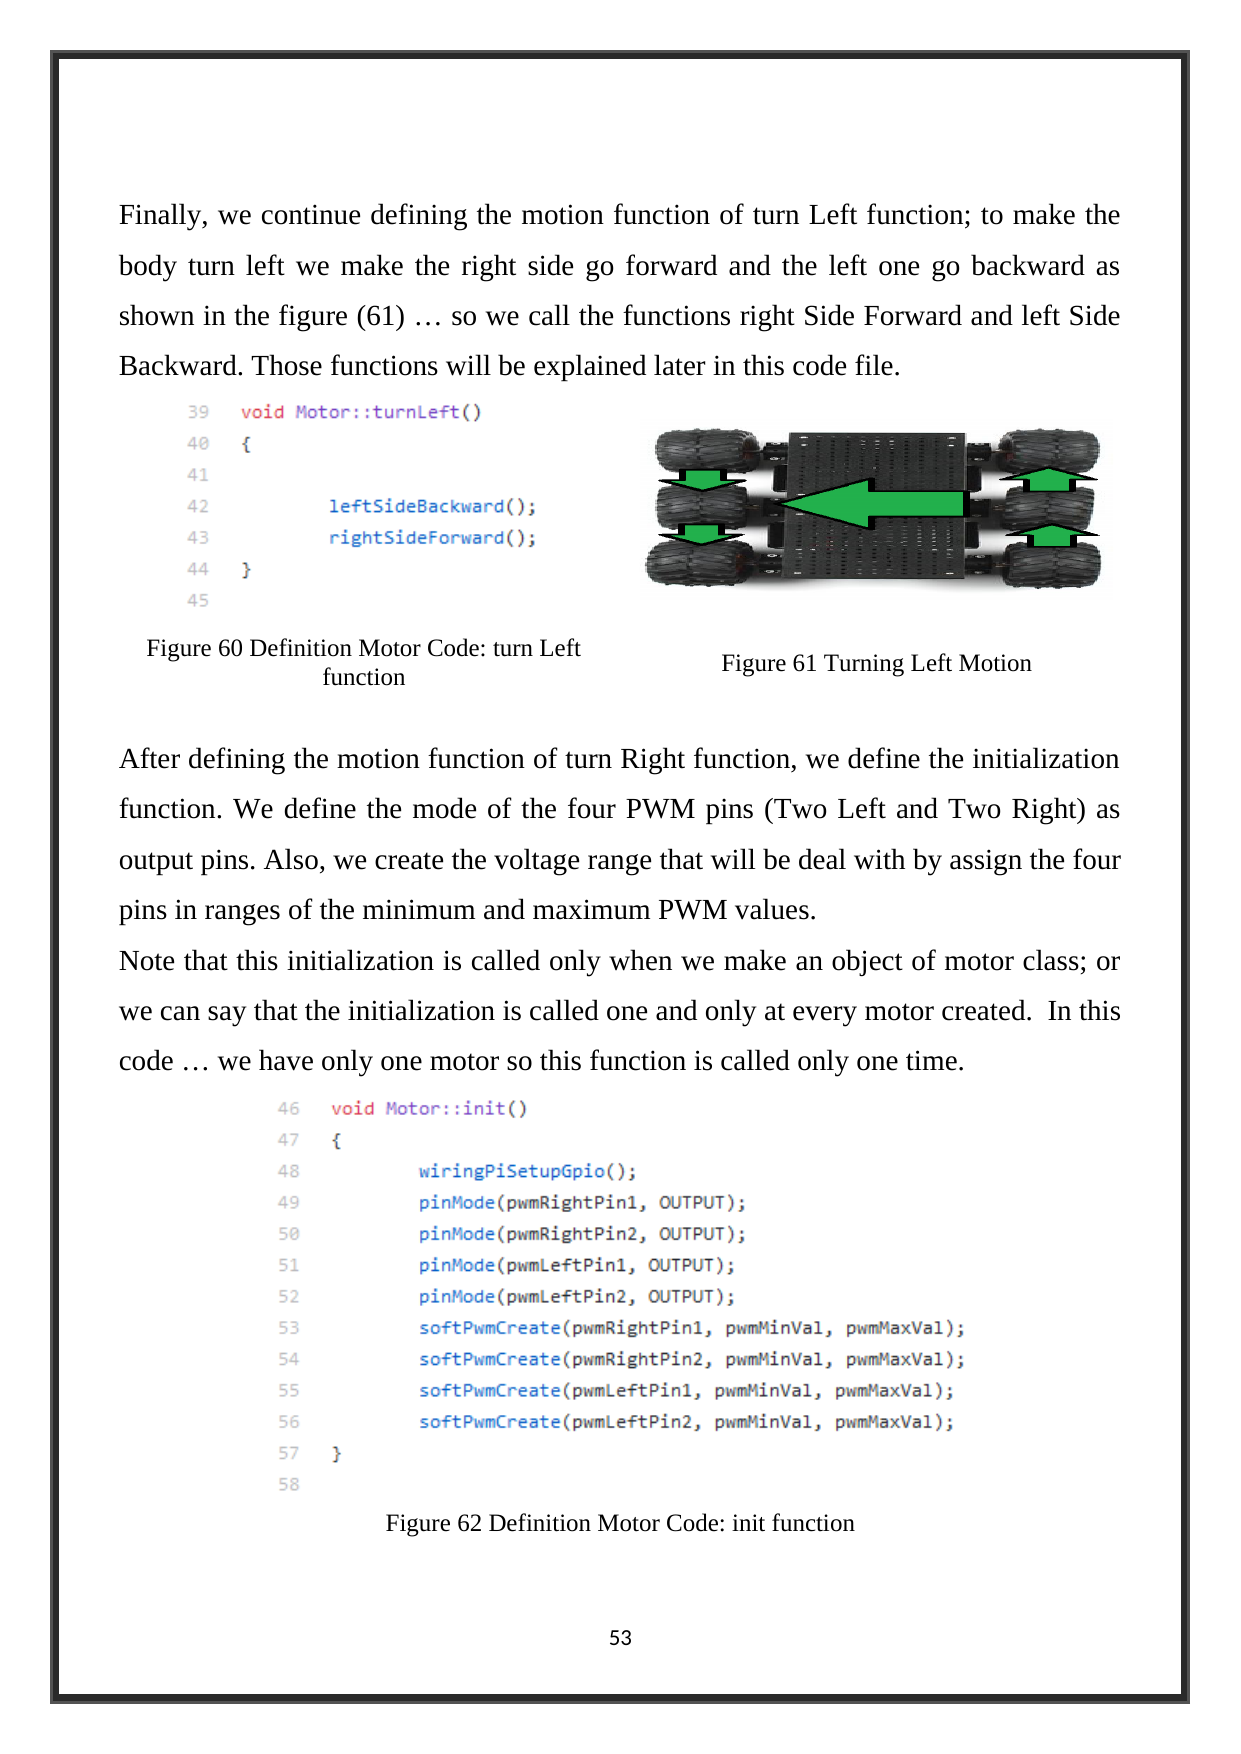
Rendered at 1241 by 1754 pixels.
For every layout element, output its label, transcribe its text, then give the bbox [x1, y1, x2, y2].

text After defining the motion function of turn Right function, we define the initialization function. We define the mode of the four PWM pins (Two Left and Two Right) as output pins. Also, we create the voltage range that will be deal with by assign the four pins in ranges of the minimum and maximum PWM values. [118, 741, 1122, 926]
picture [272, 1093, 968, 1508]
text Figure 62 Definition Motor Code: init function [118, 1508, 1122, 1536]
picture [639, 418, 1114, 600]
table_header [107, 399, 620, 633]
table_header [620, 399, 1133, 633]
text Note that this initialization is called only when we make an object of motor class; or we can say that the initialization is called one and only at every motor created. In this code … we have only one motor so this function is called only one time. [118, 943, 1122, 1077]
table_cell Figure 61 Turning Left Motion [620, 634, 1133, 691]
table_cell Figure 60 Definition Motor Code: turn Left function [107, 634, 620, 691]
text Finally, we continue defining the motion function of turn Left function; to make the body turn left we make the right side go forward and the left one go backward as shown in the figure (61) … so we call the functions right Side Forward and left Side Backward. Those functions will be explained later in this code file. [118, 197, 1122, 382]
picture [183, 398, 544, 621]
